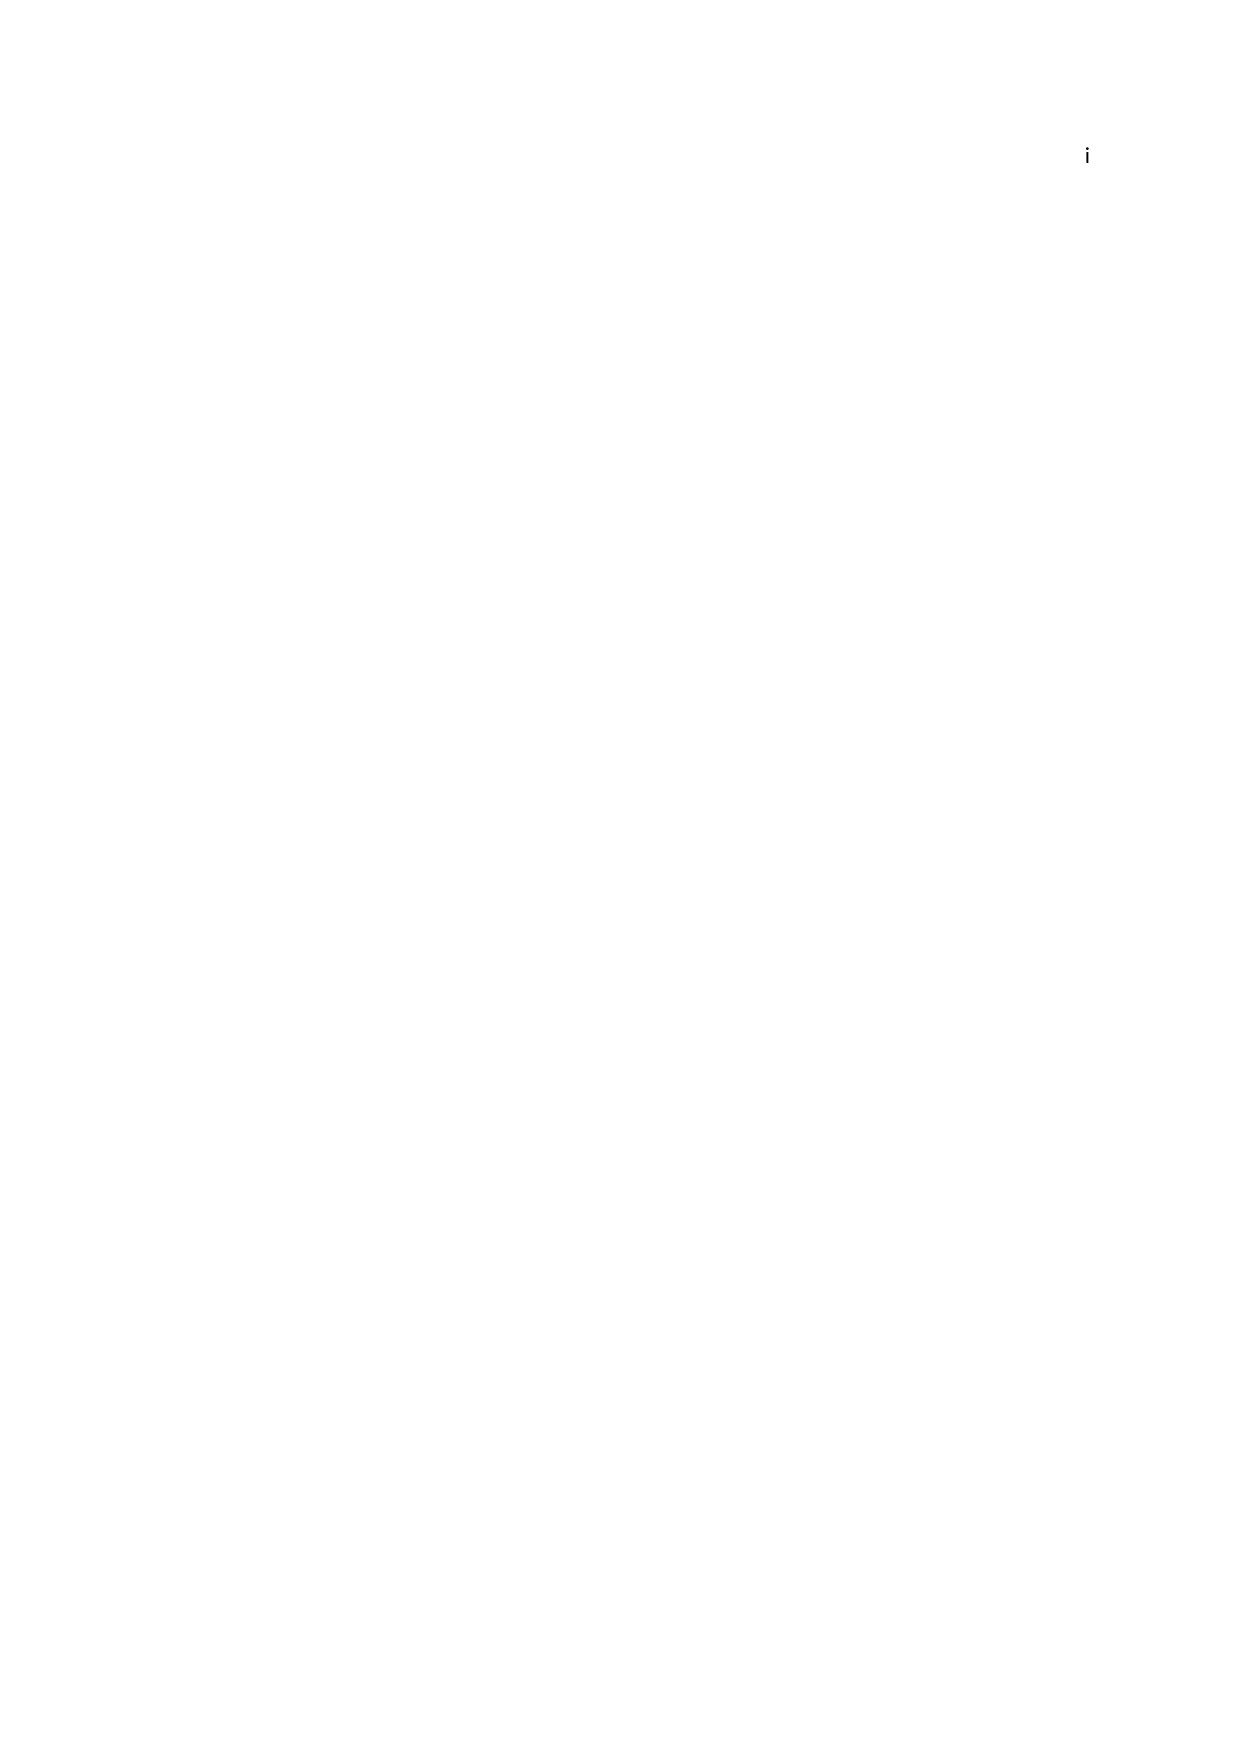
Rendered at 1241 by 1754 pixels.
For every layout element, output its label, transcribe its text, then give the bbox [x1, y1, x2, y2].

text i [139, 142, 1091, 170]
